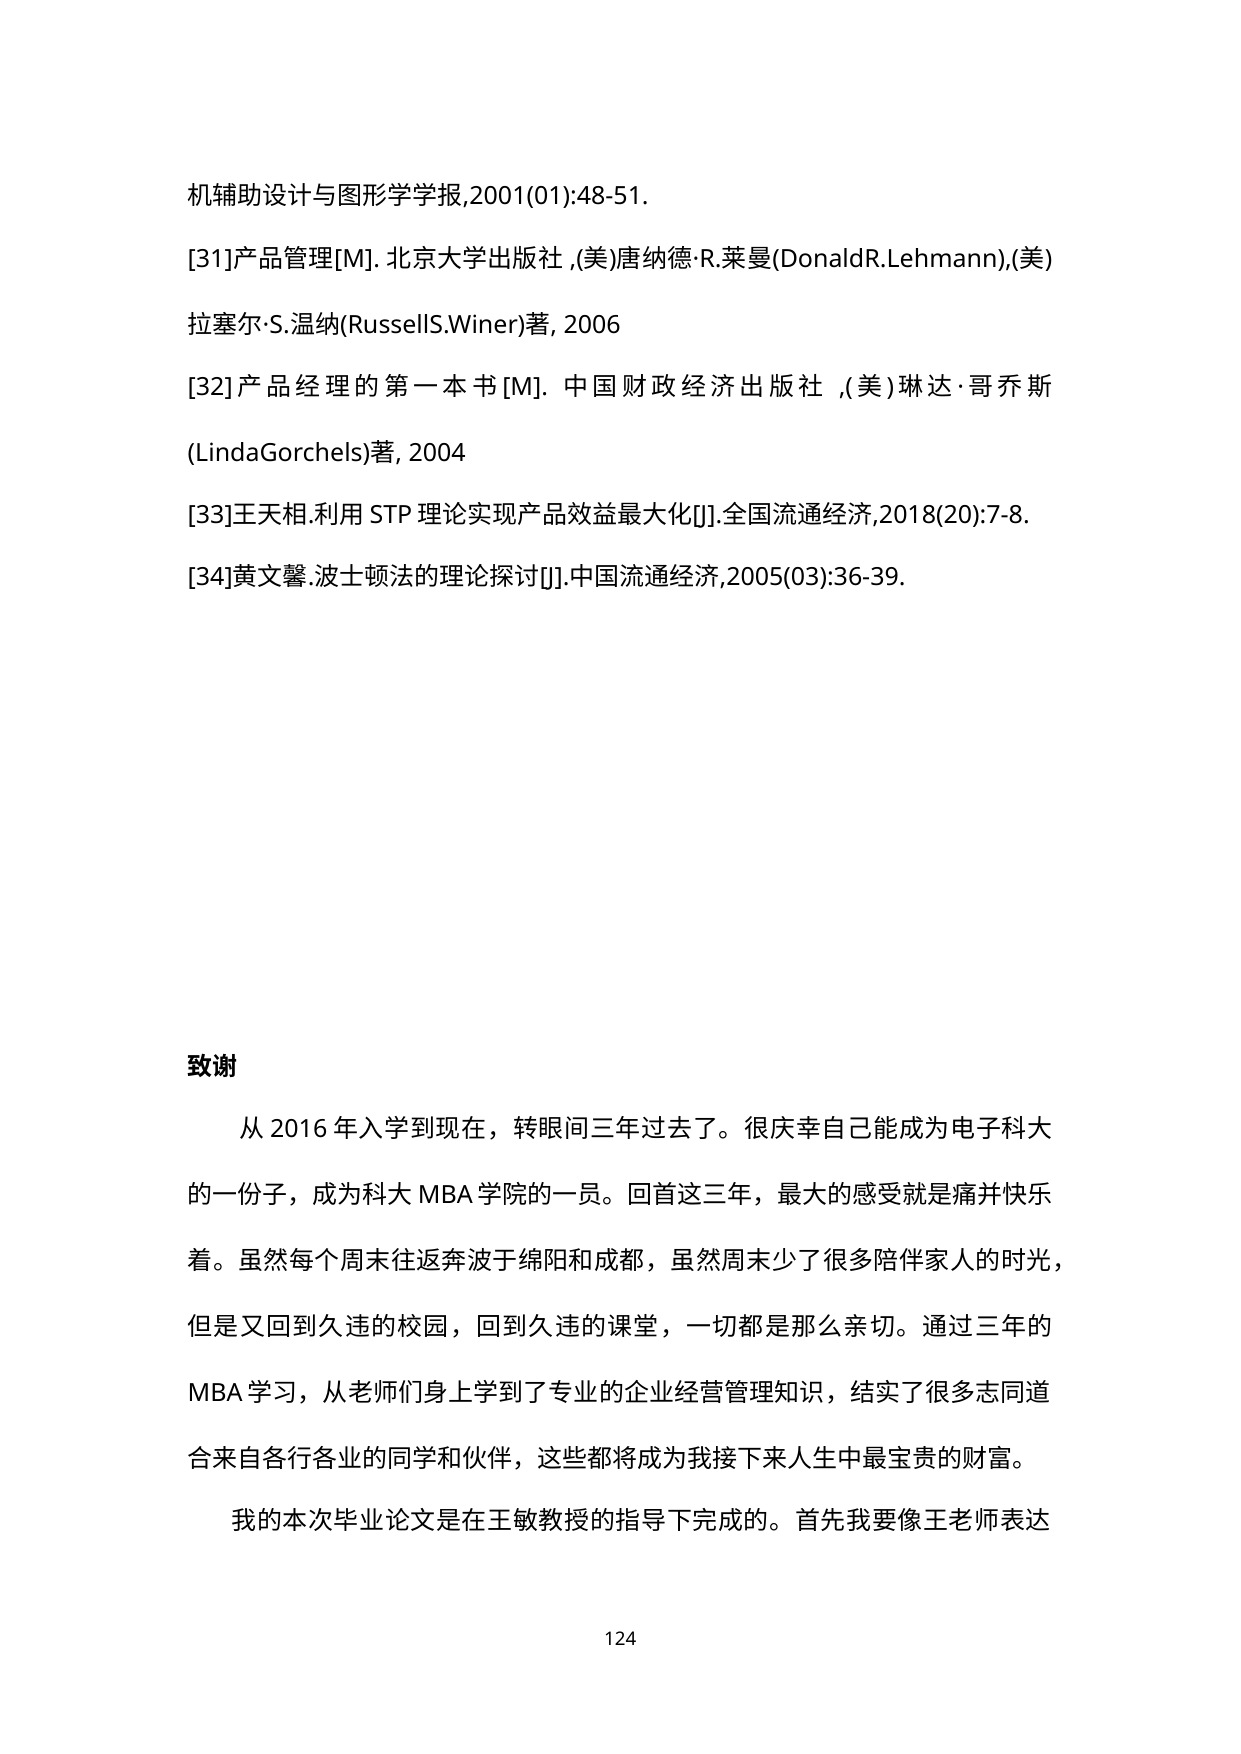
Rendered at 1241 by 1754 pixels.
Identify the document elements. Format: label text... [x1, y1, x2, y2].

text 致谢 [187, 1042, 1053, 1086]
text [187, 1497, 1053, 1541]
text [34]黄文馨.波士顿法的理论探讨[J].中国流通经济,2005(03):36-39. [187, 553, 1053, 597]
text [187, 172, 1053, 216]
text [32]产品经理的第一本书[M]. 中国财政经济出版社 ,(美)琳达·哥乔斯(LindaGorchels)著, 2004 [187, 362, 1053, 472]
text [33]王天相.利用STP理论实现产品效益最大化[J].全国流通经济,2018(20):7-8. [187, 491, 1053, 535]
text [31]产品管理[M]. 北京大学出版社 ,(美)唐纳德·R.莱曼(DonaldR.Lehmann),(美)拉塞尔·S.温纳(RussellS.Winer)著, 2006 [187, 234, 1053, 344]
text 从2016年入学到现在，转眼间三年过去了。很庆幸自己能成为电子科大的一份子，成为科大MBA学院的一员。回首这三年，最大的感受就是痛并快乐着。虽然每个周末往返奔波于绵阳和成都，虽然周末少了很多陪伴家人的时光，但是又回到久违的校园，回到久违的课堂，一切都是那么亲切。通过三年的MBA学习，从老师们身上学到了专业的企业经营管理知识，结实了很多志同道合来自各行各业的同学和伙伴，这些都将成为我接下来人生中最宝贵的财富。 [187, 1104, 1053, 1479]
